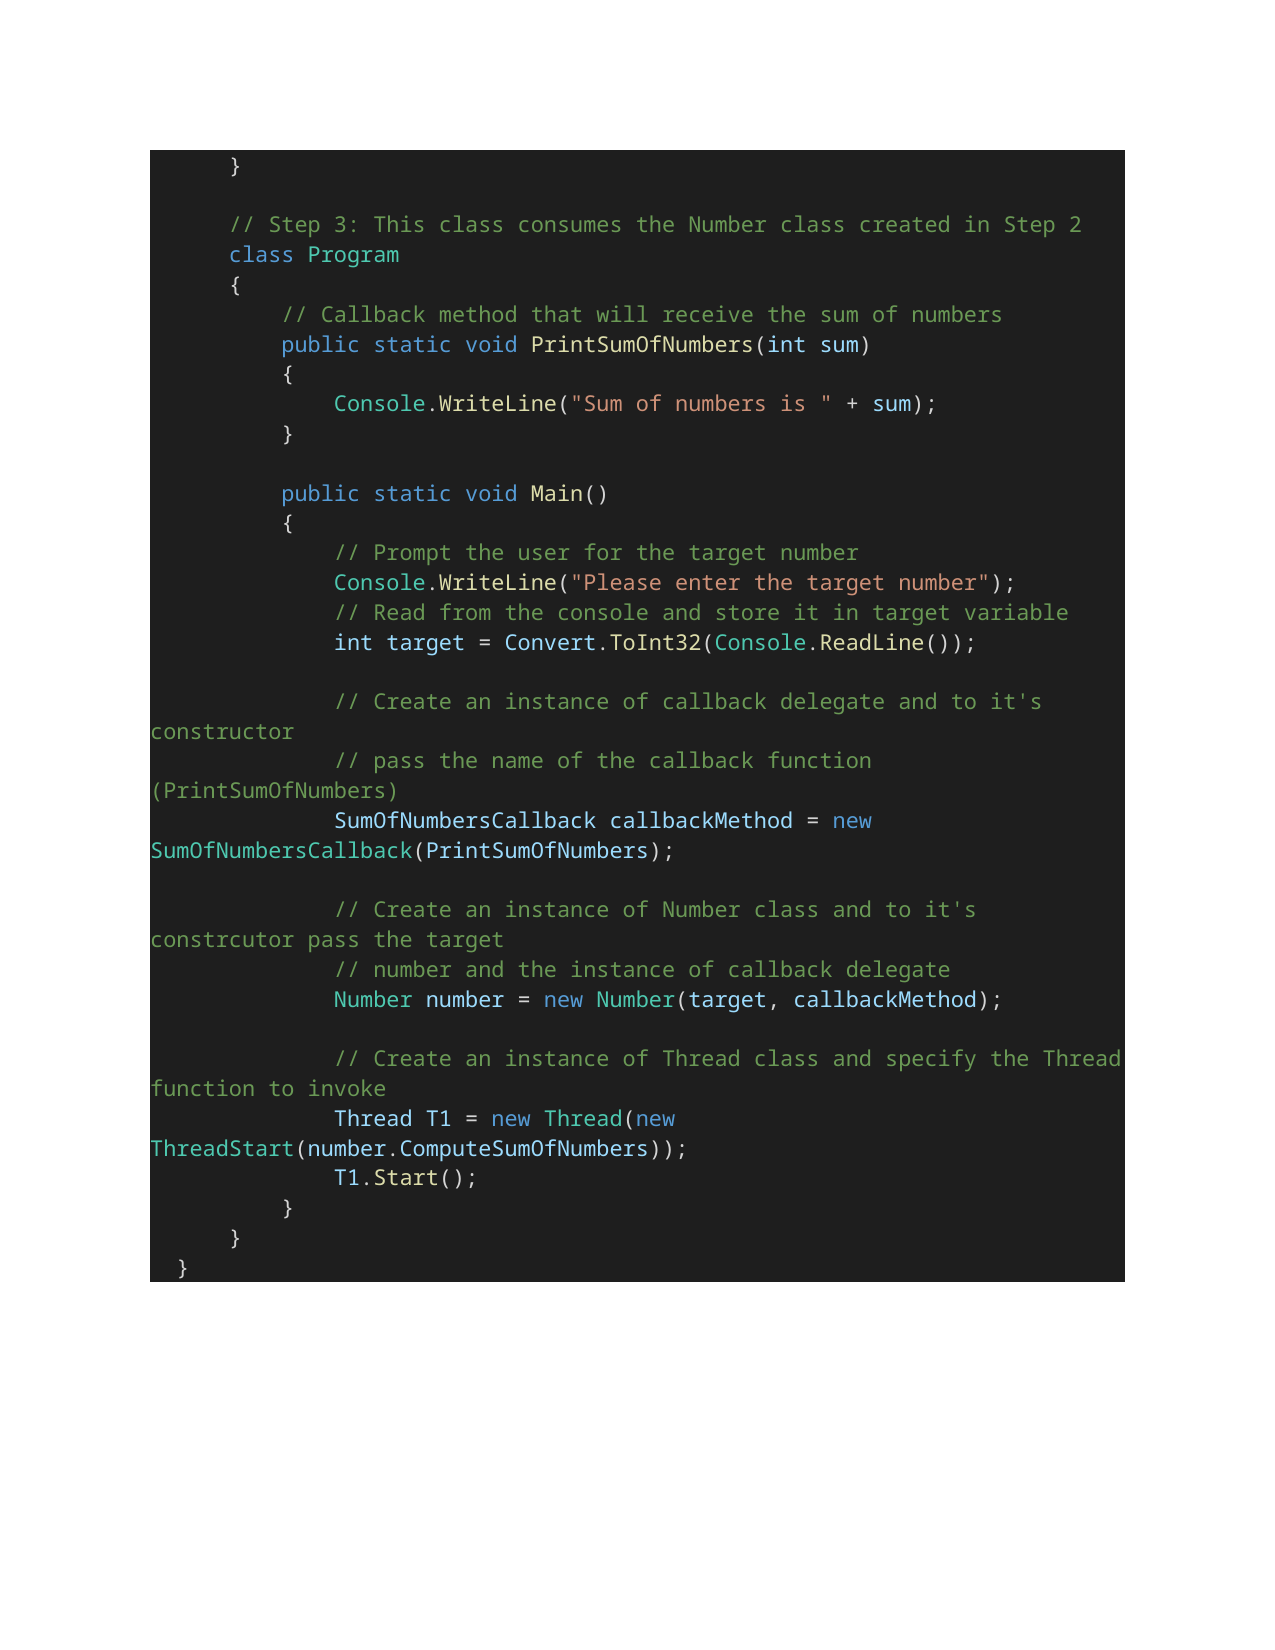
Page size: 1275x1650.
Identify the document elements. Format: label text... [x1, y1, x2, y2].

text // Create an instance of Number class and to it's constrcutor pass the target [150, 894, 1125, 954]
text // Create an instance of Thread class and specify the Thread function to invoke [150, 1043, 1125, 1103]
text } [150, 150, 1125, 180]
text } [150, 1252, 1125, 1282]
text // pass the name of the callback function (PrintSumOfNumbers) [150, 746, 1125, 805]
text // Read from the console and store it in target variable [150, 597, 1125, 626]
text } [150, 1222, 1125, 1252]
text // Step 3: This class consumes the Number class created in Step 2 [150, 209, 1125, 239]
text // number and the instance of callback delegate [150, 954, 1125, 984]
text public static void Main() [150, 477, 1125, 507]
text Thread T1 = new Thread(new ThreadStart(number.ComputeSumOfNumbers)); [150, 1103, 1125, 1162]
text // Create an instance of callback delegate and to it's constructor [150, 686, 1125, 746]
text { [150, 507, 1125, 537]
text class Program [150, 239, 1125, 269]
text Console.WriteLine("Please enter the target number"); [150, 567, 1125, 597]
text SumOfNumbersCallback callbackMethod = new SumOfNumbersCallback(PrintSumOfNumbers); [150, 805, 1125, 865]
text { [150, 358, 1125, 388]
text T1.Start(); [150, 1162, 1125, 1192]
text Console.WriteLine("Sum of numbers is " + sum); [150, 388, 1125, 418]
text } [150, 1192, 1125, 1222]
text int target = Convert.ToInt32(Console.ReadLine()); [150, 626, 1125, 656]
text } [150, 418, 1125, 448]
text // Prompt the user for the target number [150, 537, 1125, 567]
text // Callback method that will receive the sum of numbers [150, 299, 1125, 329]
text public static void PrintSumOfNumbers(int sum) [150, 329, 1125, 358]
text { [150, 269, 1125, 299]
text Number number = new Number(target, callbackMethod); [150, 984, 1125, 1013]
